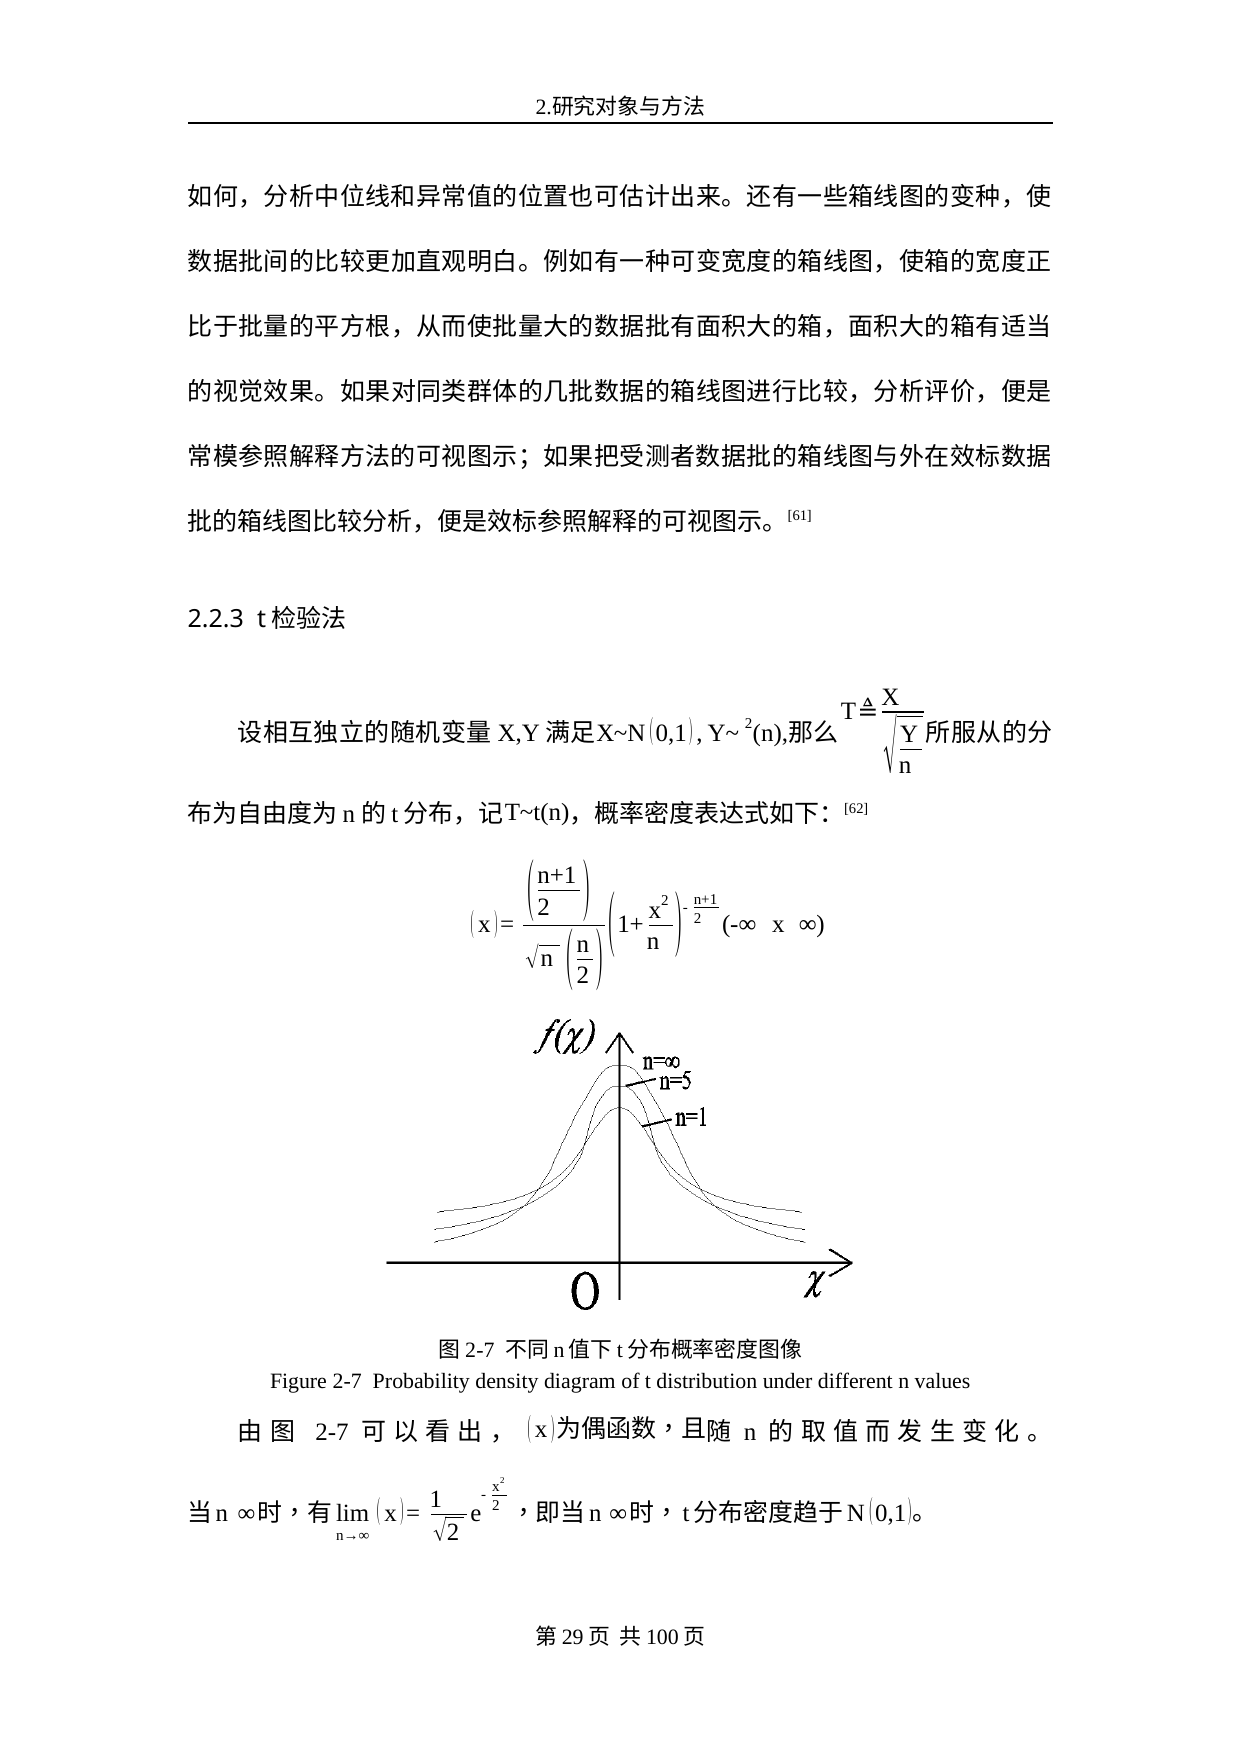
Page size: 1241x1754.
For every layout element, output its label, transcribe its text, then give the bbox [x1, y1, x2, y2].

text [187, 162, 1053, 552]
text 设相互独立的随机变量X,Y满足(n),那么所服从的分布为自由度为n 的t分布，记，概率密度表达式如下：[62] [187, 682, 1053, 844]
picture [381, 1007, 860, 1312]
subtitle t检验法 [187, 584, 1053, 649]
